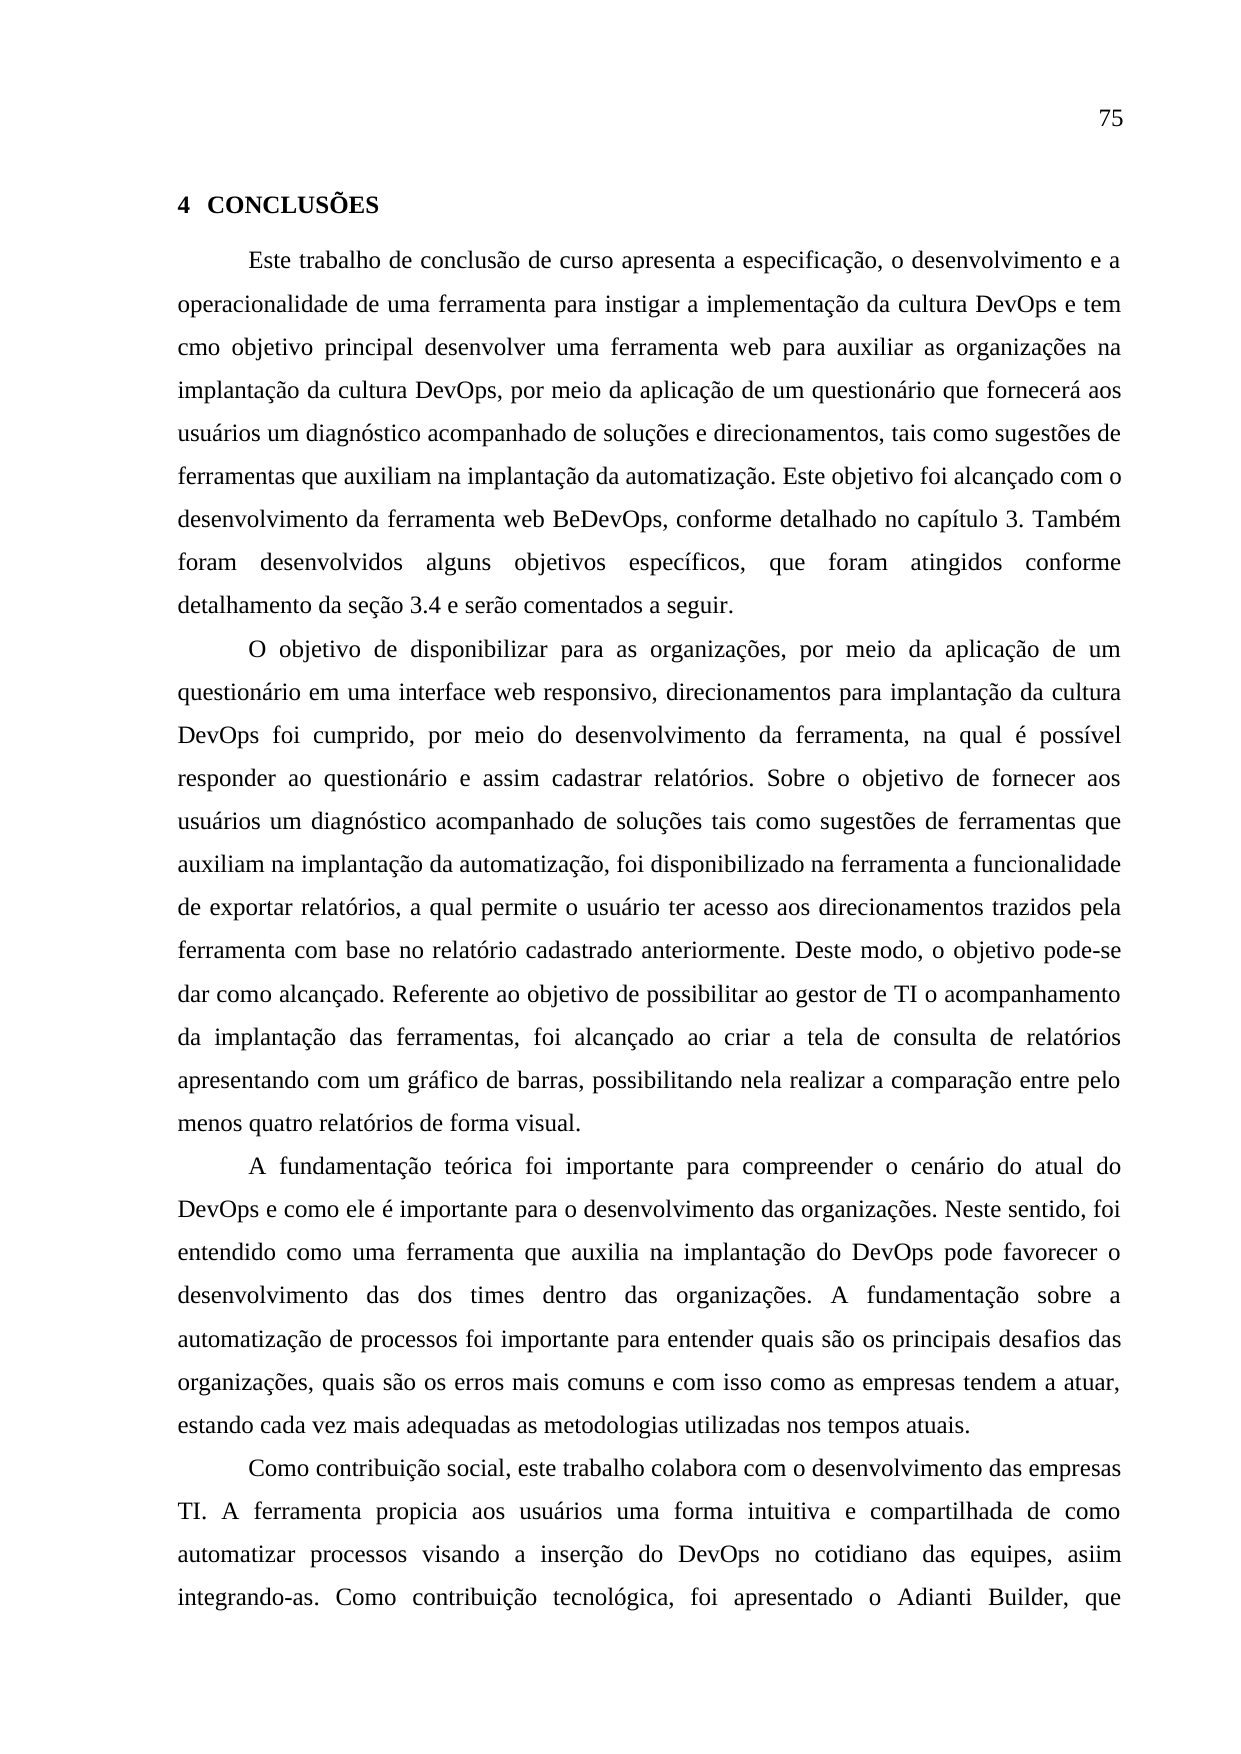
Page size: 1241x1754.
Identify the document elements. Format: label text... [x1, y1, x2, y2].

text O objetivo de disponibilizar para as organizações, por meio da aplicação de um questionário em uma interface web responsivo, direcionamentos para implantação da cultura DevOps foi cumprido, por meio do desenvolvimento da ferramenta, na qual é possível responder ao questionário e assim cadastrar relatórios. Sobre o objetivo de fornecer aos usuários um diagnóstico acompanhado de soluções tais como sugestões de ferramentas que auxiliam na implantação da automatização, foi disponibilizado na ferramenta a funcionalidade de exportar relatórios, a qual permite o usuário ter acesso aos direcionamentos trazidos pela ferramenta com base no relatório cadastrado anteriormente. Deste modo, o objetivo pode-se dar como alcançado. Referente ao objetivo de possibilitar ao gestor de TI o acompanhamento da implantação das ferramentas, foi alcançado ao criar a tela de consulta de relatórios apresentando com um gráfico de barras, possibilitando nela realizar a comparação entre pelo menos quatro relatórios de forma visual. [177, 634, 1122, 1137]
text Este trabalho de conclusão de curso apresenta a especificação, o desenvolvimento e a operacionalidade de uma ferramenta para instigar a implementação da cultura DevOps e tem cmo objetivo principal desenvolver uma ferramenta web para auxiliar as organizações na implantação da cultura DevOps, por meio da aplicação de um questionário que fornecerá aos usuários um diagnóstico acompanhado de soluções e direcionamentos, tais como sugestões de ferramentas que auxiliam na implantação da automatização. Este objetivo foi alcançado com o desenvolvimento da ferramenta web BeDevOps, conforme detalhado no capítulo 3. Também foram desenvolvidos alguns objetivos específicos, que foram atingidos conforme detalhamento da seção 3.4 e serão comentados a seguir. [177, 246, 1122, 619]
subtitle CONCLUSÕES [177, 190, 1122, 219]
text A fundamentação teórica foi importante para compreender o cenário do atual do DevOps e como ele é importante para o desenvolvimento das organizações. Neste sentido, foi entendido como uma ferramenta que auxilia na implantação do DevOps pode favorecer o desenvolvimento das dos times dentro das organizações. A fundamentação sobre a automatização de processos foi importante para entender quais são os principais desafios das organizações, quais são os erros mais comuns e com isso como as empresas tendem a atuar, estando cada vez mais adequadas as metodologias utilizadas nos tempos atuais. [177, 1151, 1122, 1439]
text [177, 1453, 1122, 1611]
